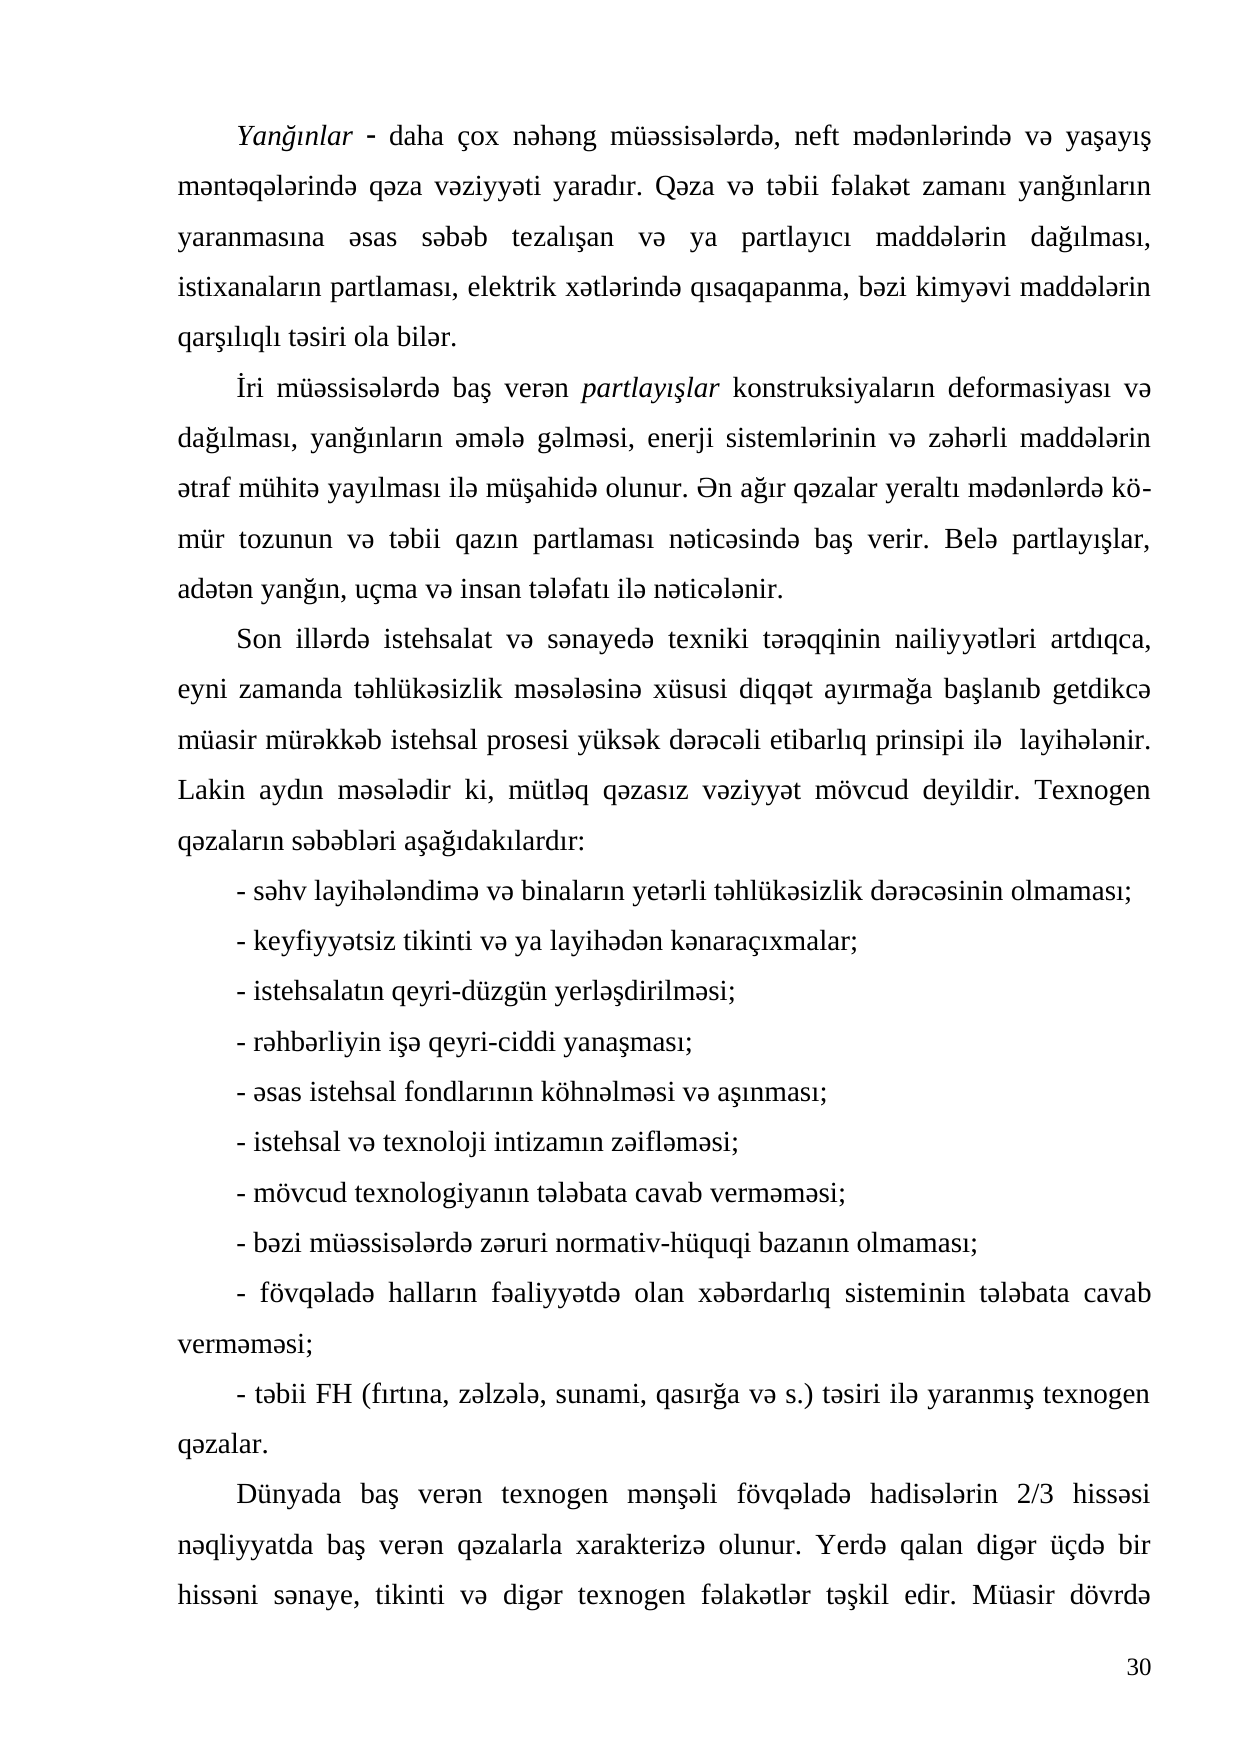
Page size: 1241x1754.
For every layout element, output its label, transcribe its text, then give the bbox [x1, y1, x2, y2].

text Yanğınlar daha çox nəhəng müəssisələrdə, neft mədənlərində və yaşayış məntəqələrində qəza vəziyyəti yaradır. Qəza və təbii fəlakət zamanı yanğınların yaranmasına əsas səbəb tezalışan və ya partlayıcı maddələrin dağılması, istixanaların partlaması, elektrik xətlərində qısaqapanma, bəzi kimyəvi maddələrin qarşılıqlı təsiri ola bilər. [177, 118, 1152, 353]
text - isteһsal vә texnoloji intizamın zәiflәmәsi; [177, 1124, 1152, 1158]
text - təbii FH (fırtına, zəlzələ, sunami, qasırğa və s.) təsiri ilə yaranmış texnogen qəzalar. [177, 1376, 1152, 1460]
text Son illərdə istehsalat və sənayedə texniki tərəqqinin nailiyyətləri artdıqca, eyni zamanda təhlükəsizlik məsələsinə xüsusi diqqət ayırmağa başlanıb getdikcə müasir mürəkkəb istehsal prosesi yüksək dərəcəli etibarlıq prinsipi ilə layihələnir. Lakin aydın məsələdir ki, mütləq qəzasız vəziyyət mövcud deyildir. Texnogen qəzaların səbəbləri aşağıdakılardır: [177, 621, 1152, 856]
text İri müəssisələrdə baş verən partlayışlar konstruksiyaların deformasiyası və dağılması, yanğınların əmələ gəlməsi, enerji sistemlərinin və zəhərli maddələrin ətraf mühitə yayılması ilə müşahidə olunur. Ən ağır qəzalar yeraltı mədənlərdə kömür tozunun və təbii qazın partlaması nəticəsində baş verir. Belə partlayışlar, adətən yanğın, uçma və insan tələfatı ilə nəticələnir. [177, 370, 1152, 604]
text - mövcud texnologiyanın tәlәbata cavab vermәmәsi; [177, 1175, 1152, 1208]
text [177, 1477, 1152, 1611]
text - keyfiyyətsiz tikinti və ya layihədən kənaraçıxmalar; [177, 923, 1152, 957]
text - əsas isteһsal fondlarının köһnәlmәsi vә aşınması; [177, 1074, 1152, 1108]
text - bәzi müәssisәlәrdә zәruri normativ-hüquqi bazanın olmaması; [177, 1225, 1152, 1259]
text - rəhbərliyin işə qeyri-ciddi yanaşması; [177, 1024, 1152, 1057]
text - səhv layihələndimə və binaların yetərli təhlükəsizlik dərəcəsinin olmaması; [177, 873, 1152, 906]
text - istehsalatın qeyri-düzgün yerləşdirilməsi; [177, 973, 1152, 1007]
text - fövqәladә һalların fәaliyyәtdә olan xәbәrdarlıq sisteminin tәlәbata cavab vermәmәsi; [177, 1275, 1152, 1359]
